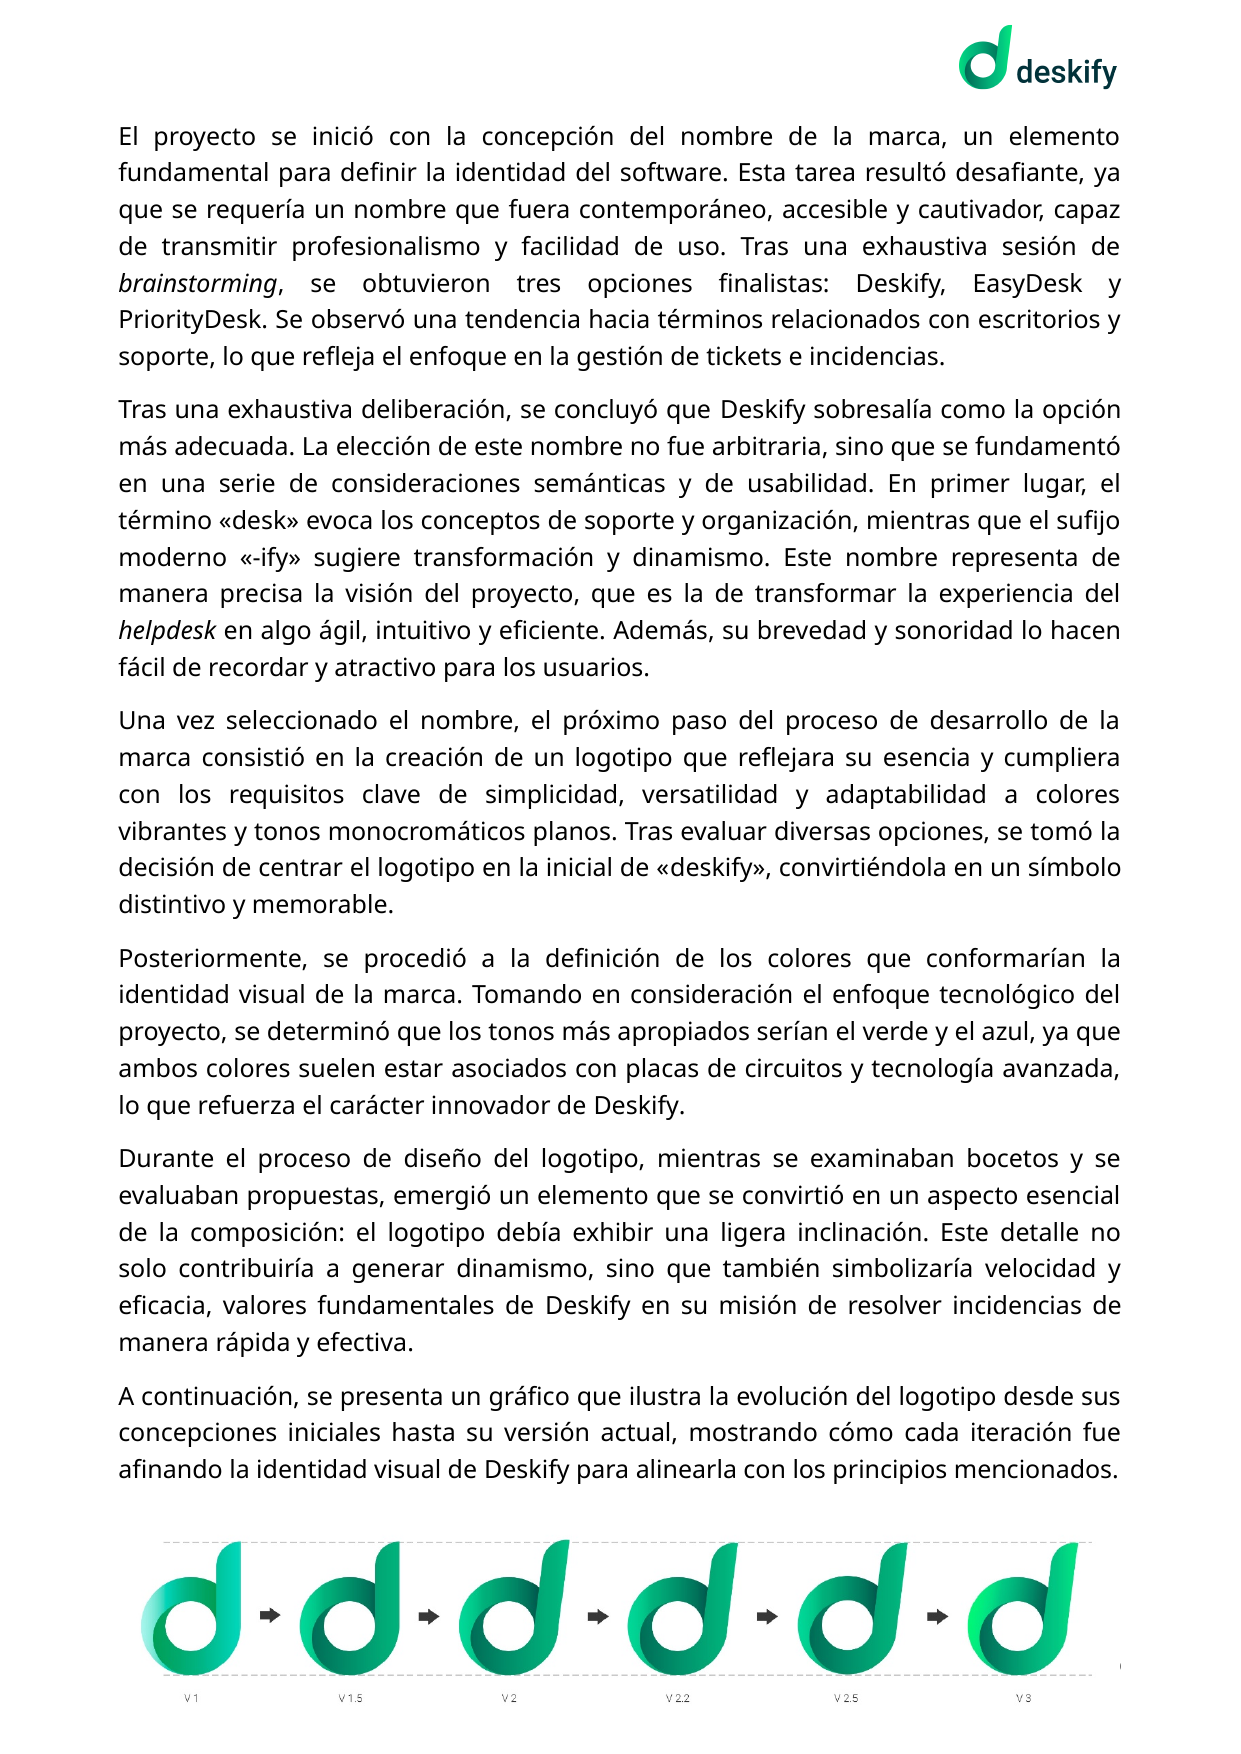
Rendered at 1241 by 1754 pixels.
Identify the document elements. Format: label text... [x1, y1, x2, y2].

text Durante el proceso de diseño del logotipo, mientras se examinaban bocetos y se evaluaban propuestas, emergió un elemento que se convirtió en un aspecto esencial de la composición: el logotipo debía exhibir una ligera inclinación. Este detalle no solo contribuiría a generar dinamismo, sino que también simbolizaría velocidad y eficacia, valores fundamentales de Deskify en su misión de resolver incidencias de manera rápida y efectiva. [118, 1141, 1122, 1359]
text Posteriormente, se procedió a la definición de los colores que conformarían la identidad visual de la marca. Tomando en consideración el enfoque tecnológico del proyecto, se determinó que los tonos más apropiados serían el verde y el azul, ya que ambos colores suelen estar asociados con placas de circuitos y tecnología avanzada, lo que refuerza el carácter innovador de Deskify. [118, 940, 1122, 1121]
picture [119, 1521, 1121, 1716]
text Una vez seleccionado el nombre, el próximo paso del proceso de desarrollo de la marca consistió en la creación de un logotipo que reflejara su esencia y cumpliera con los requisitos clave de simplicidad, versatilidad y adaptabilidad a colores vibrantes y tonos monocromáticos planos. Tras evaluar diversas opciones, se tomó la decisión de centrar el logotipo en la inicial de «deskify», convirtiéndola en un símbolo distintivo y memorable. [118, 703, 1122, 921]
text A continuación, se presenta un gráfico que ilustra la evolución del logotipo desde sus concepciones iniciales hasta su versión actual, mostrando cómo cada iteración fue afinando la identidad visual de Deskify para alinearla con los principios mencionados. [118, 1378, 1122, 1486]
text Tras una exhaustiva deliberación, se concluyó que Deskify sobresalía como la opción más adecuada. La elección de este nombre no fue arbitraria, sino que se fundamentó en una serie de consideraciones semánticas y de usabilidad. En primer lugar, el término «desk» evoca los conceptos de soporte y organización, mientras que el sufijo moderno «-ify» sugiere transformación y dinamismo. Este nombre representa de manera precisa la visión del proyecto, que es la de transformar la experiencia del helpdesk en algo ágil, intuitivo y eficiente. Además, su brevedad y sonoridad lo hacen fácil de recordar y atractivo para los usuarios. [118, 392, 1122, 684]
picture [953, 22, 1127, 92]
text El proyecto se inició con la concepción del nombre de la marca, un elemento fundamental para definir la identidad del software. Esta tarea resultó desafiante, ya que se requería un nombre que fuera contemporáneo, accesible y cautivador, capaz de transmitir profesionalismo y facilidad de uso. Tras una exhaustiva sesión de brainstorming, se obtuvieron tres opciones finalistas: Deskify, EasyDesk y PriorityDesk. Se observó una tendencia hacia términos relacionados con escritorios y soporte, lo que refleja el enfoque en la gestión de tickets e incidencias. [118, 118, 1122, 373]
